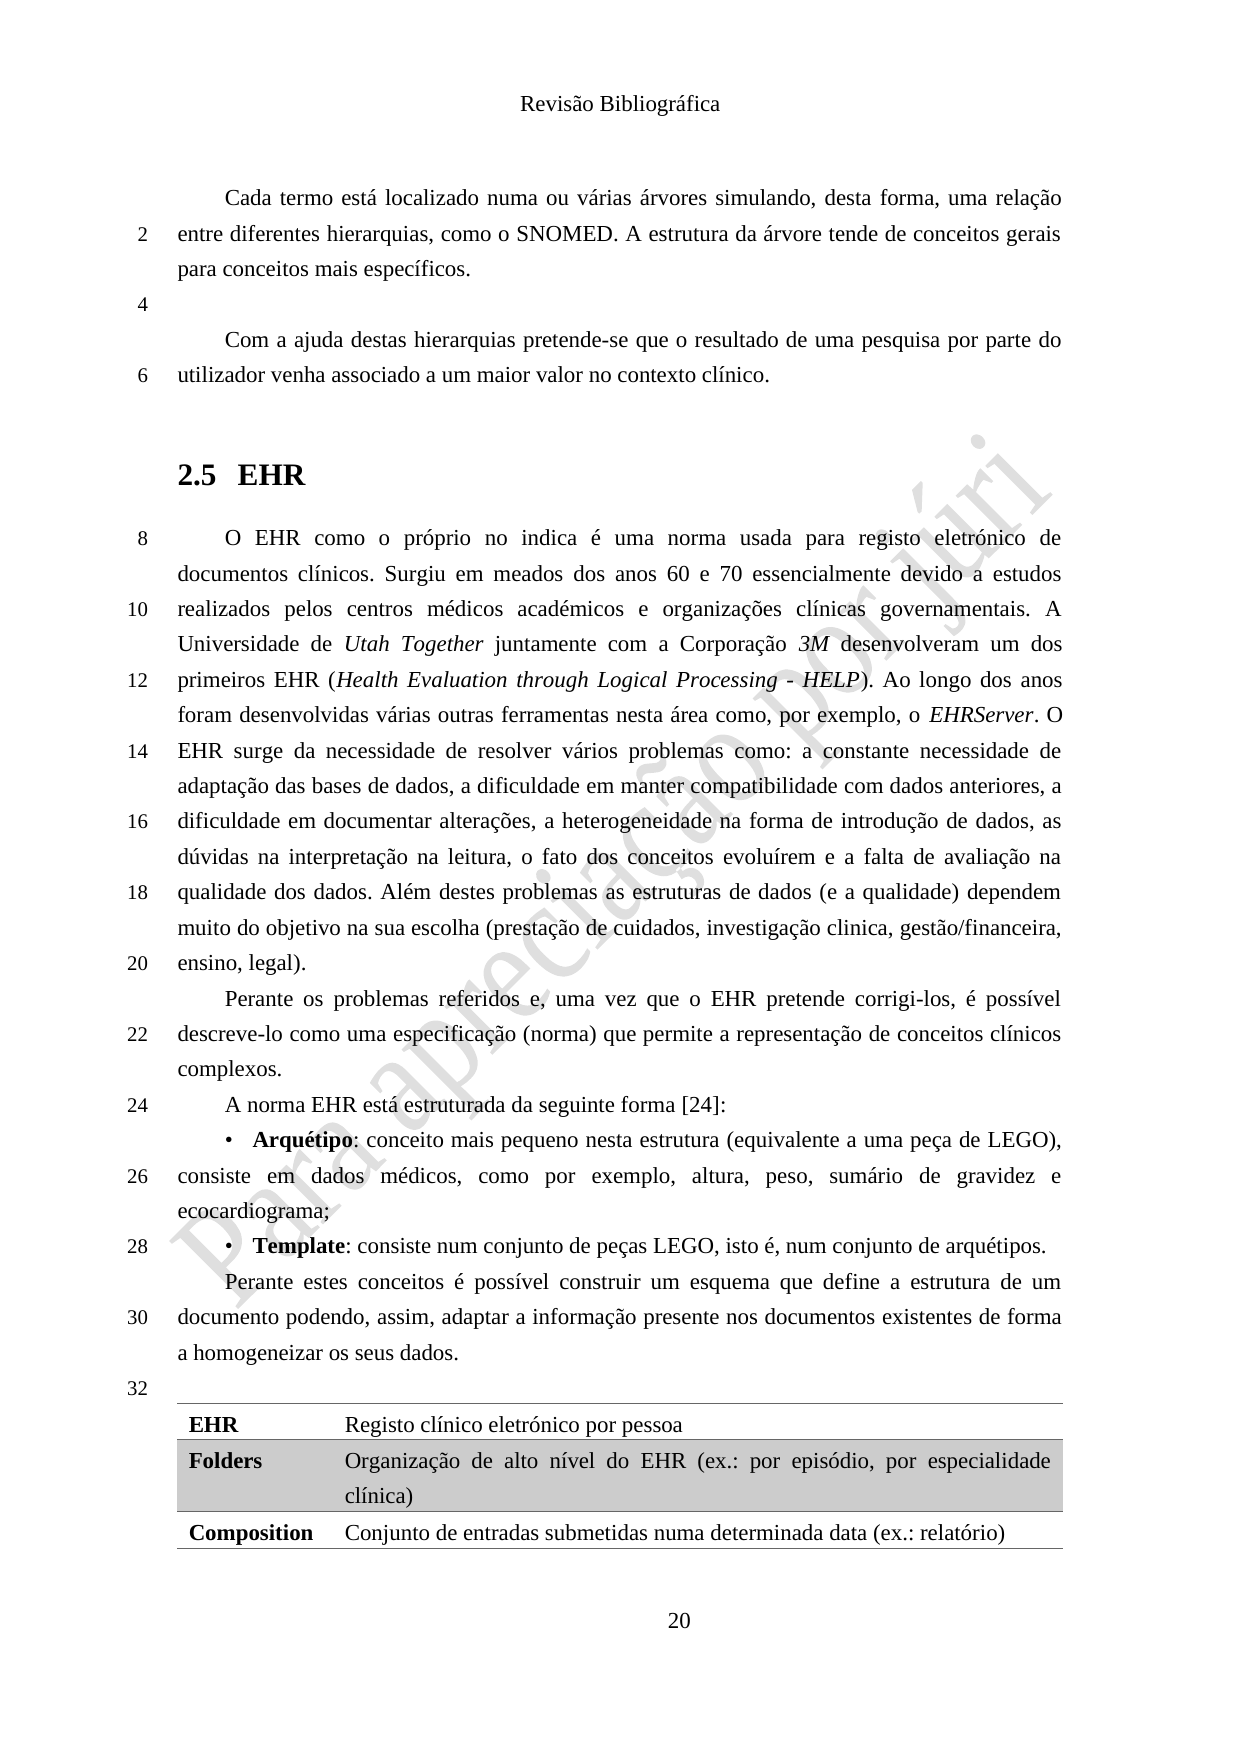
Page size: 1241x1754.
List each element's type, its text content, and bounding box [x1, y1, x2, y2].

table_cell Folders [177, 1440, 333, 1511]
text Perante os problemas referidos e, uma vez que o EHR pretende corrigi-los, é possível descreve-lo como uma especificação (norma) que permite a representação de conceitos clínicos complexos. [177, 978, 1063, 1084]
text O EHR como o próprio no indica é uma norma usada para registo eletrónico de documentos clínicos. Surgiu em meados dos anos 60 e 70 essencialmente devido a estudos realizados pelos centros médicos académicos e organizações clínicas governamentais. A Universidade de Utah Together juntamente com a Corporação 3M desenvolveram um dos primeiros EHR (Health Evaluation through Logical Processing - HELP). Ao longo dos anos foram desenvolvidas várias outras ferramentas nesta área como, por exemplo, o EHRServer. O EHR surge da necessidade de resolver vários problemas como: a constante necessidade de adaptação das bases de dados, a dificuldade em manter compatibilidade com dados anteriores, a dificuldade em documentar alterações, a heterogeneidade na forma de introdução de dados, as dúvidas na interpretação na leitura, o fato dos conceitos evoluírem e a falta de avaliação na qualidade dos dados. Além destes problemas as estruturas de dados (e a qualidade) dependem muito do objetivo na sua escolha (prestação de cuidados, investigação clinica, gestão/financeira, ensino, legal). [177, 517, 1063, 978]
table_header EHR [177, 1404, 333, 1439]
text • Arquétipo: conceito mais pequeno nesta estrutura (equivalente a uma peça de LEGO), consiste em dados médicos, como por exemplo, altura, peso, sumário de gravidez e ecocardiograma; [177, 1119, 1063, 1226]
text Perante estes conceitos é possível construir um esquema que define a estrutura de um documento podendo, assim, adaptar a informação presente nos documentos existentes de forma a homogeneizar os seus dados. [177, 1261, 1063, 1367]
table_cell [333, 1512, 1063, 1547]
text Cada termo está localizado numa ou várias árvores simulando, desta forma, uma relação entre diferentes hierarquias, como o SNOMED. A estrutura da árvore tende de conceitos gerais para conceitos mais específicos. [177, 177, 1063, 283]
text Com a ajuda destas hierarquias pretende-se que o resultado de uma pesquisa por parte do utilizador venha associado a um maior valor no contexto clínico. [177, 319, 1063, 390]
subtitle EHR [177, 456, 1063, 492]
text • Template: consiste num conjunto de peças LEGO, isto é, num conjunto de arquétipos. [177, 1226, 1063, 1261]
table_cell Compositions [177, 1512, 333, 1547]
table_cell Organização de alto nível do EHR (ex.: por episódio, por especialidade clínica) [333, 1440, 1063, 1511]
text A norma EHR está estruturada da seguinte forma [24]: [177, 1084, 1063, 1119]
table_header Registo clínico eletrónico por pessoa [333, 1404, 1063, 1439]
